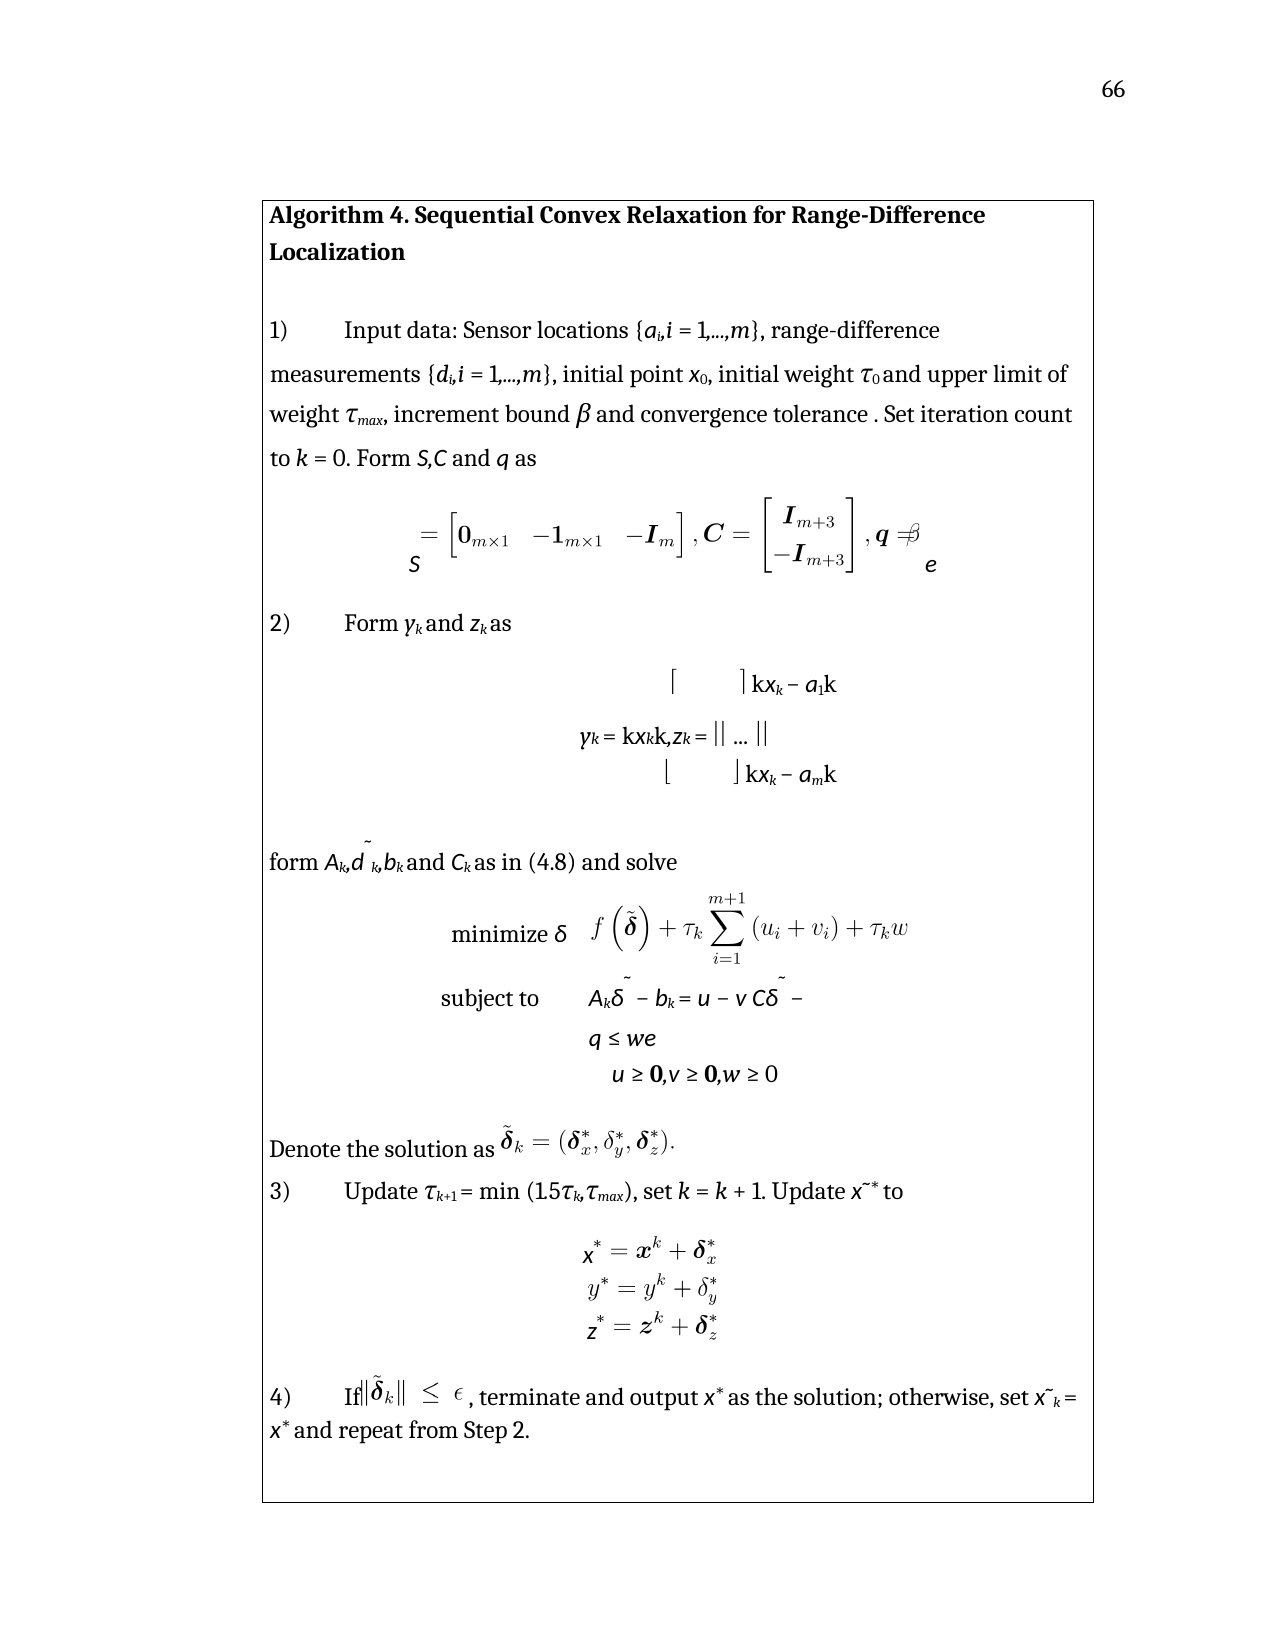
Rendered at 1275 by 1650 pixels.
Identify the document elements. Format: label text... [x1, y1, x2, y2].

picture [500, 1124, 674, 1158]
picture [587, 1272, 717, 1305]
picture [420, 496, 920, 573]
picture [360, 1374, 463, 1406]
table_header Algorithm 4. Sequential Convex Relaxation for Range-Difference Localization Input data: Sensor locations {ai,i = 1,...,m}, range-difference measurements {di,i = 1,...,m}, initial point x0, initial weight τ0 and upper limit of weight τmax, increment bound β and convergence tolerance . Set iteration count to k = 0. Form S,C and q as S e Form yk and zk as   kxk − a1k yk = kxkk,zk =  ...    kxk − amk form Ak,d˜k,bk and Ck as in (4.8) and solve minimize δ subject to Akδ˜ − bk = u − v Cδ˜ − q ≤ we u ≥ 0,v ≥ 0,w ≥ 0 Denote the solution as Update τk+1 = min (1.5τk,τmax), set k = k + 1. Update x˜∗ to x z If , terminate and output x∗ as the solution; otherwise, set x˜k = x∗ and repeat from Step 2. [263, 201, 1093, 1502]
picture [596, 1310, 717, 1340]
picture [590, 891, 908, 964]
picture [593, 1235, 716, 1264]
